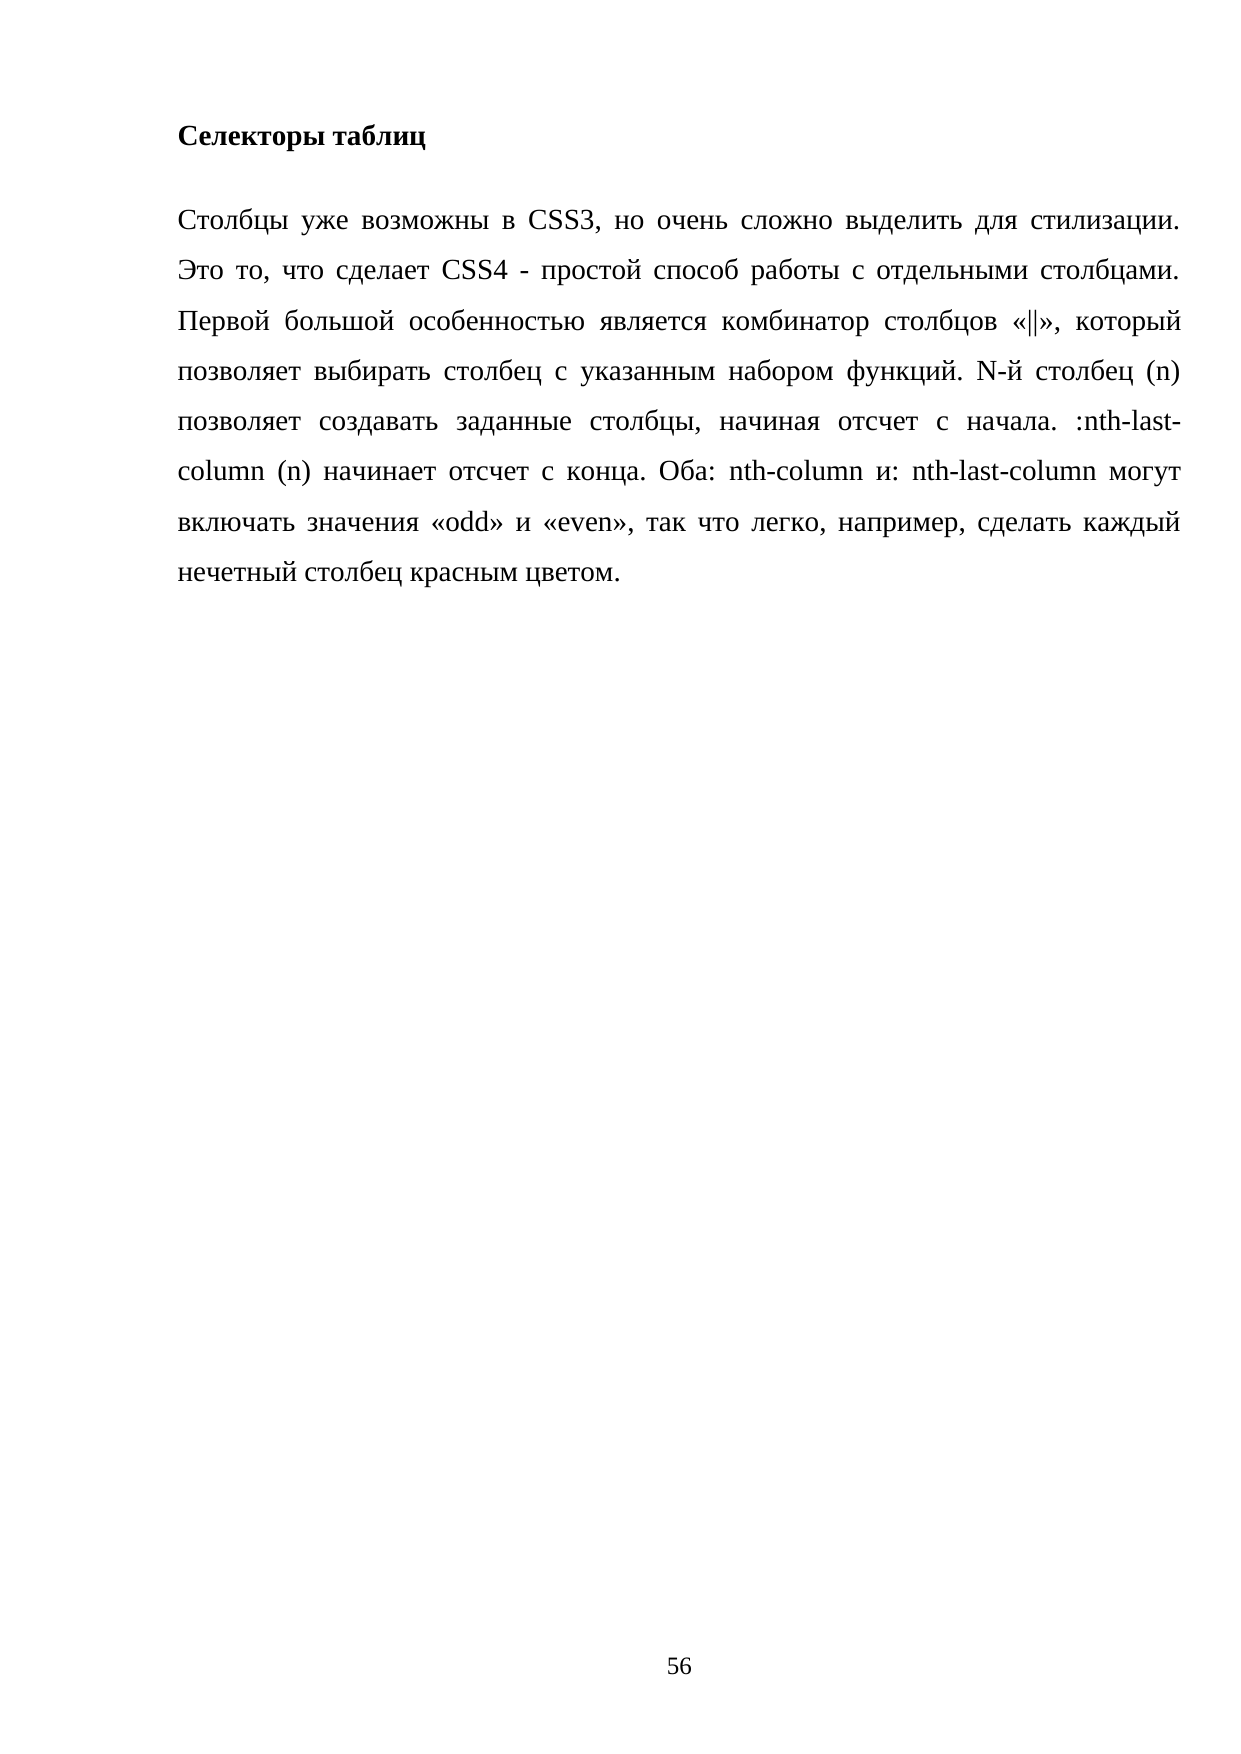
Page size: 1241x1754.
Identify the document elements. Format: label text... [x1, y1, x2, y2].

text Столбцы уже возможны в CSS3, но очень сложно выделить для стилизации. Это то, что сделает CSS4 - простой способ работы с отдельными столбцами. Первой большой особенностью является комбинатор столбцов «||», который позволяет выбирать столбец с указанным набором функций. N-й столбец (n) позволяет создавать заданные столбцы, начиная отсчет с начала. :nth-last-column (n) начинает отсчет с конца. Оба: nth-column и: nth-last-column могут включать значения «odd» и «even», так что легко, например, сделать каждый нечетный столбец красным цветом. [177, 202, 1181, 588]
subtitle Селекторы таблиц [177, 118, 1181, 152]
